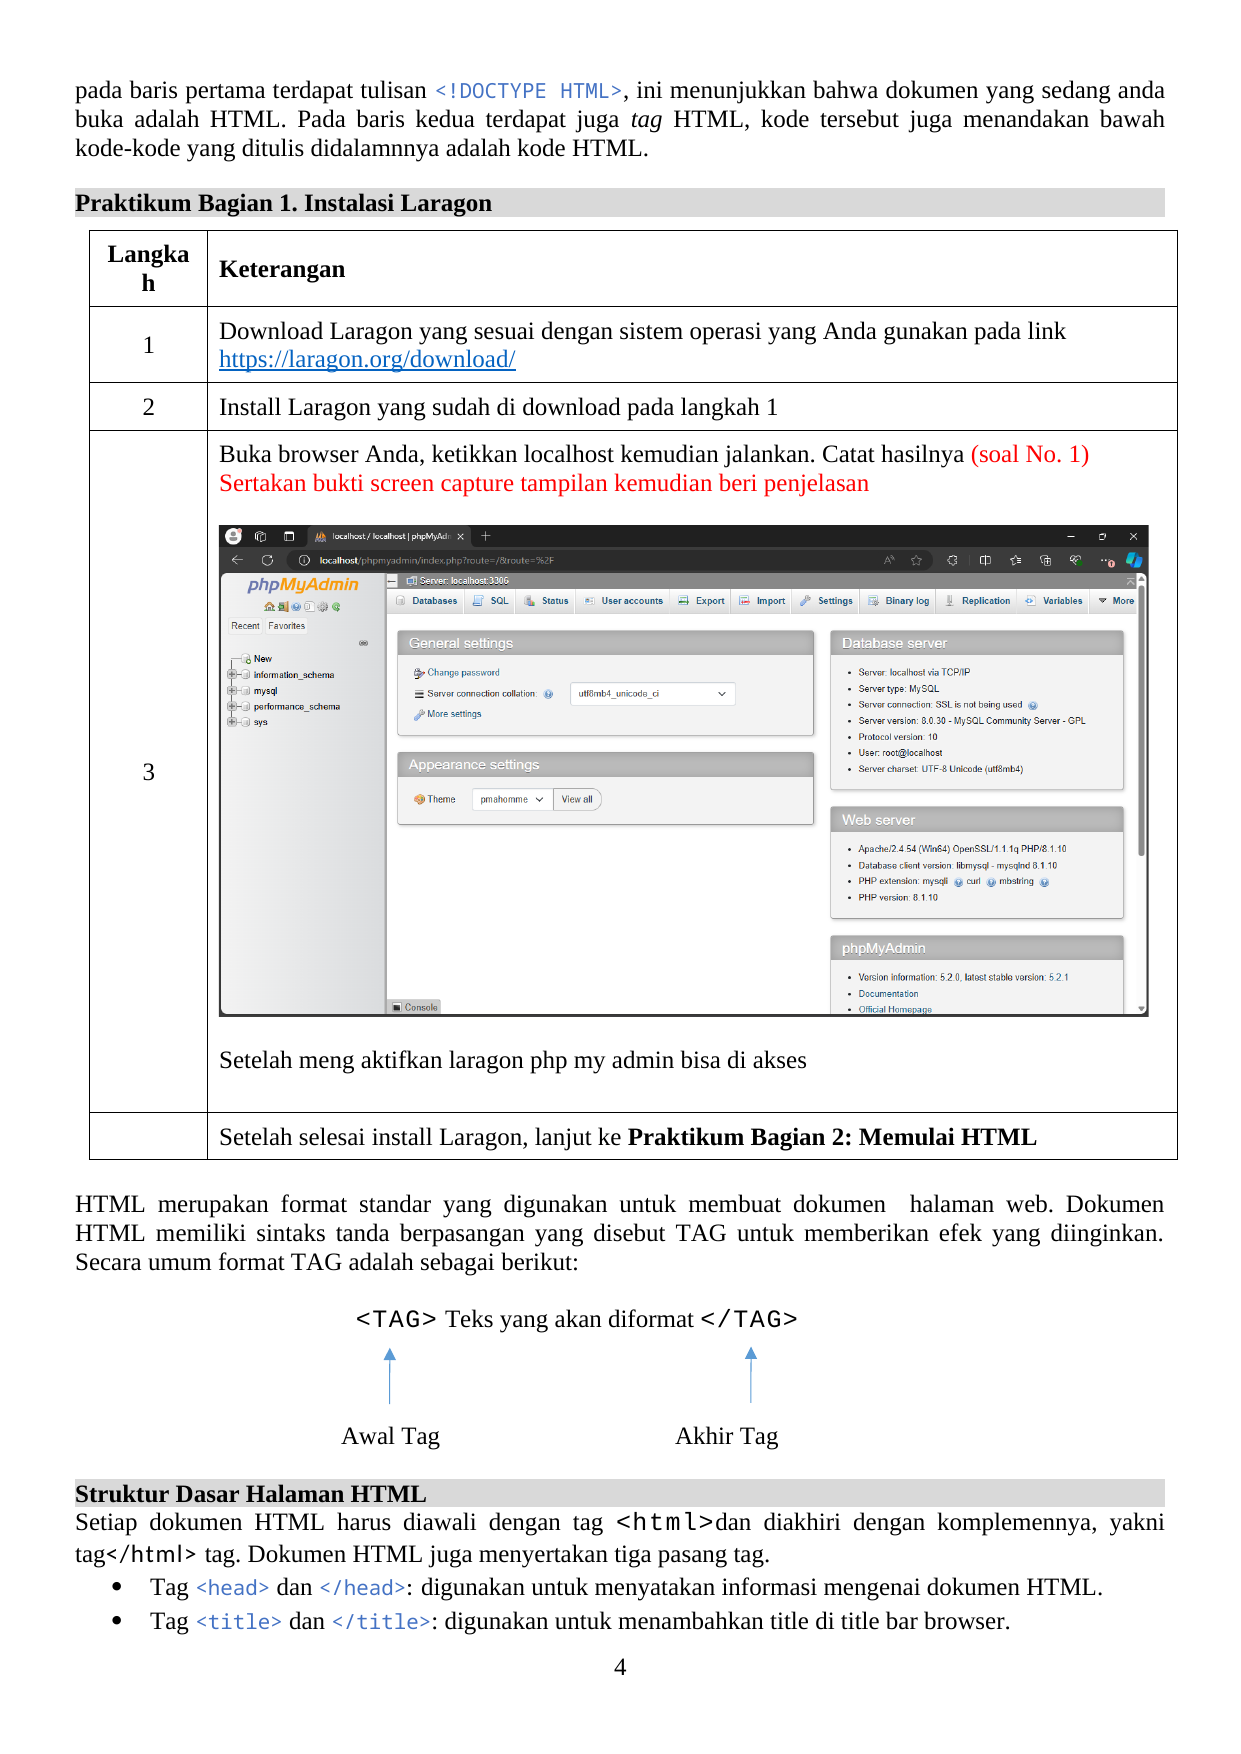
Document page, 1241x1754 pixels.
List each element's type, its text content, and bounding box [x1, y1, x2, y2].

table_header Keterangan [208, 231, 1177, 306]
table_cell 3 [90, 431, 207, 1112]
table_cell [90, 1113, 207, 1159]
text Praktikum Bagian 1. Instalasi Laragon [492, 188, 1165, 217]
text HTML merupakan format standar yang digunakan untuk membuat dokumen halaman web. Dokumen HTML memiliki sintaks tanda berpasangan yang disebut TAG untuk memberikan efek yang diinginkan. Secara umum format TAG adalah sebagai berikut: [75, 1189, 1165, 1275]
table_header Langkah [90, 231, 207, 306]
picture [218, 525, 1149, 1017]
text Setiap dokumen HTML harus diawali dengan tag <html>dan diakhiri dengan komplemennya, yakni tag</html> tag. Dokumen HTML juga menyertakan tiga pasang tag. [75, 1507, 1165, 1569]
table_cell 1 [90, 307, 207, 382]
table_cell Buka browser Anda, ketikkan localhost kemudian jalankan. Catat hasilnya (soal No. 1) Sertakan bukti screen capture tampilan kemudian beri penjelasan Setelah meng aktifkan laragon php my admin bisa di akses [208, 431, 1177, 1112]
table_cell Setelah selesai install Laragon, lanjut ke Praktikum Bagian 2: Memulai HTML [208, 1113, 1177, 1159]
list Tag <title> dan </title>: digunakan untuk menambahkan title di title bar browser. [112, 1603, 1165, 1637]
text Awal Tag Akhir Tag [341, 1421, 1165, 1450]
table_cell Download Laragon yang sesuai dengan sistem operasi yang Anda gunakan pada link https://laragon.org/download/ [208, 307, 1177, 382]
text Struktur Dasar Halaman HTML [75, 1479, 1165, 1507]
table_cell 2 [90, 383, 207, 430]
list Tag <head> dan </head>: digunakan untuk menyatakan informasi mengenai dokumen HTML. [112, 1569, 1165, 1603]
table_cell Install Laragon yang sudah di download pada langkah 1 [208, 383, 1177, 430]
text pada baris pertama terdapat tulisan <!DOCTYPE HTML>, ini menunjukkan bahwa dokumen yang sedang anda buka adalah HTML. Pada baris kedua terdapat juga tag HTML, kode tersebut juga menandakan bawah kode-kode yang ditulis didalamnnya adalah kode HTML. [75, 75, 1165, 162]
text <TAG> Teks yang akan diformat </TAG> [356, 1304, 1165, 1335]
